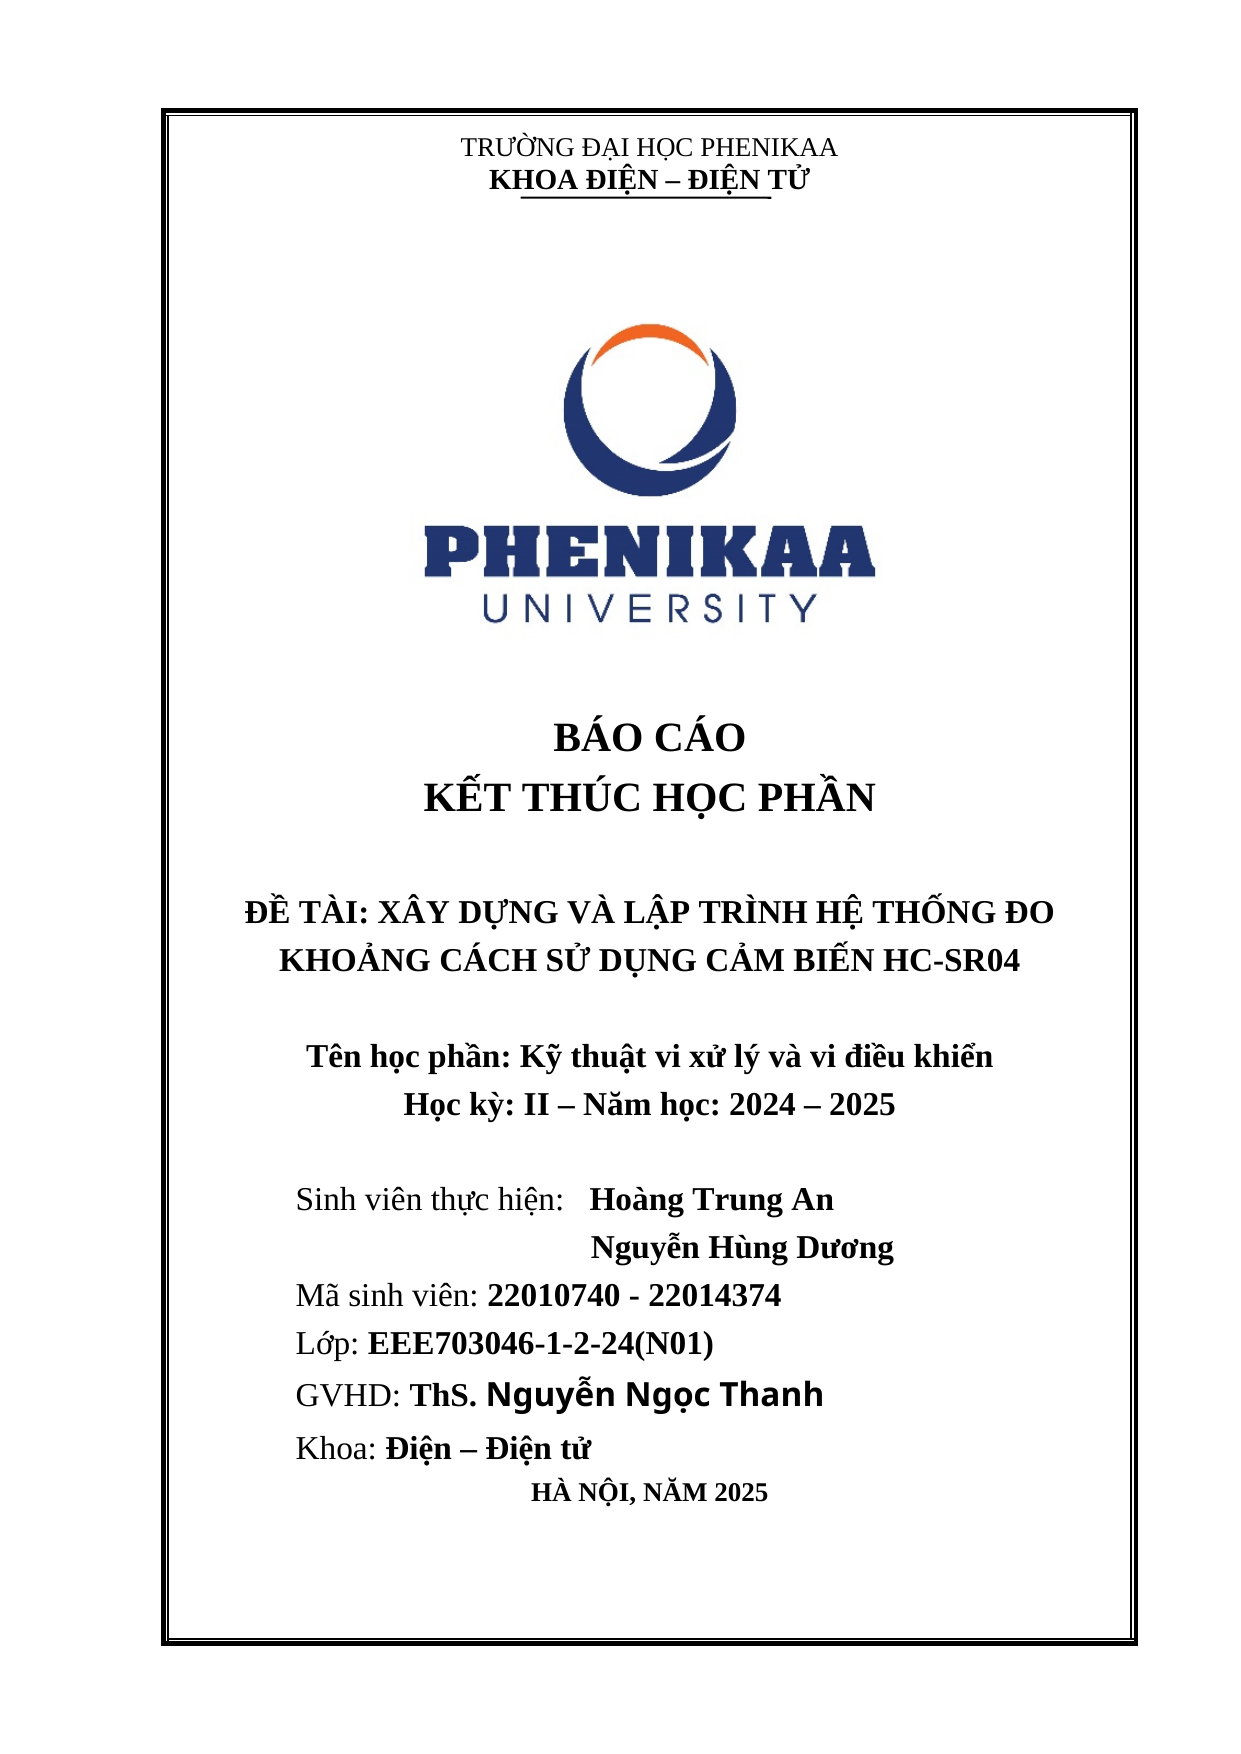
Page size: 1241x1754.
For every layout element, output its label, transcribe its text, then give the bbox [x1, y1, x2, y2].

picture [392, 311, 908, 650]
text Học kỳ: II – Năm học: 2024 – 2025 [177, 1084, 1122, 1122]
text KẾT THÚC HỌC PHẦN [177, 772, 1122, 820]
text Sinh viên thực hiện: Hoàng Trung An [236, 1179, 1122, 1218]
text GVHD: ThS. Nguyễn Ngọc Thanh [236, 1371, 1122, 1417]
text Lớp: EEE703046-1-2-24(N01) [236, 1323, 1122, 1362]
text Nguyễn Hùng Dương [532, 1227, 1122, 1266]
text Mã sinh viên: 22010740 - 22014374 [236, 1275, 1122, 1314]
text KHOA ĐIỆN – ĐIỆN TỬ [177, 162, 1122, 195]
text Khoa: Điện – Điện tử [236, 1428, 1122, 1466]
text BÁO CÁO [177, 712, 1122, 760]
text ĐỀ TÀI: XÂY DỰNG VÀ LẬP TRÌNH HỆ THỐNG ĐO KHOẢNG CÁCH SỬ DỤNG CẢM BIẾN HC-SR04 [177, 892, 1122, 978]
text HÀ NỘI, NĂM 2025 [177, 1476, 1122, 1507]
text Tên học phần: Kỹ thuật vi xử lý và vi điều khiển [177, 1036, 1122, 1074]
text TRƯỜNG ĐẠI HỌC PHENIKAA [177, 131, 1122, 162]
